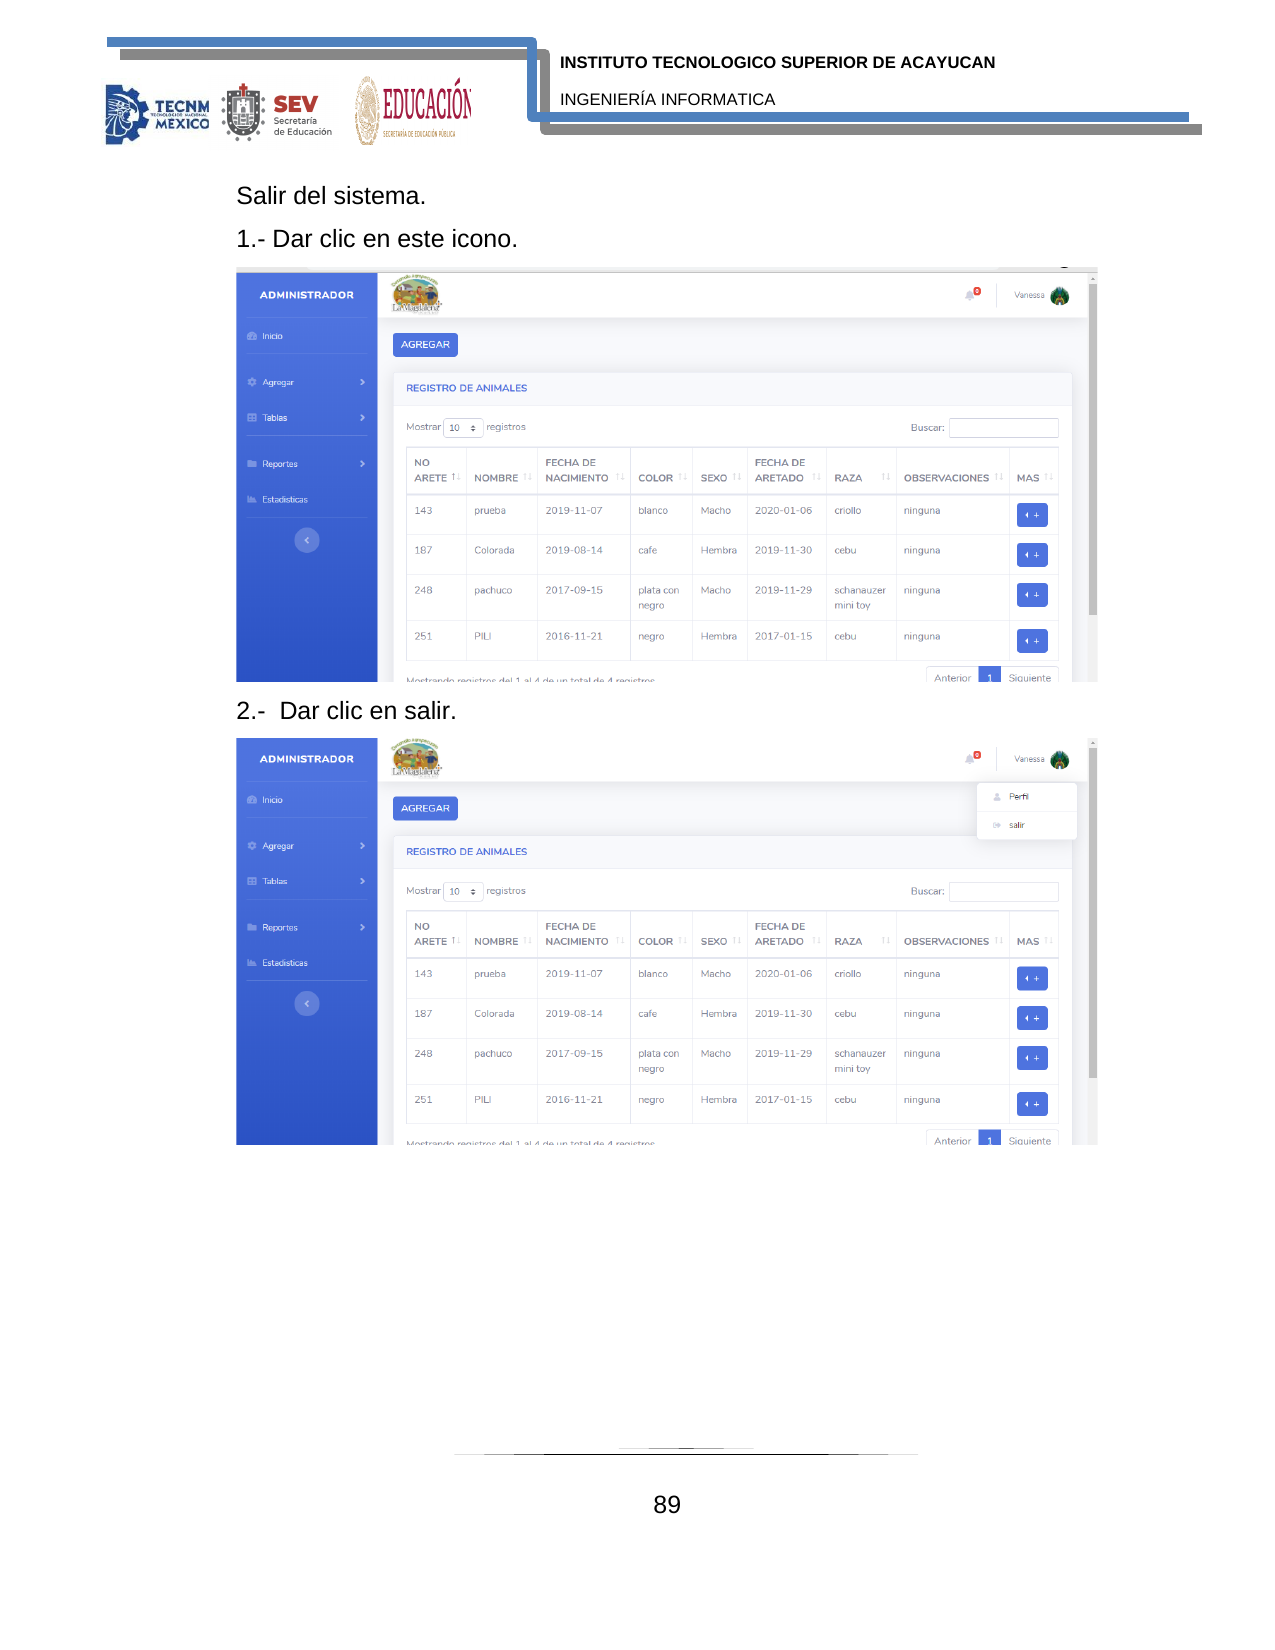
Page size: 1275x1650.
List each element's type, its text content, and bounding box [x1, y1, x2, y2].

picture [236, 267, 1098, 682]
text 1.- Dar clic en este icono. [236, 224, 1098, 253]
picture [355, 76, 471, 145]
picture [236, 738, 1098, 1145]
subtitle Salir del sistema. [236, 181, 1098, 210]
picture [101, 75, 339, 151]
text 2.- Dar clic en salir. [236, 696, 1098, 724]
